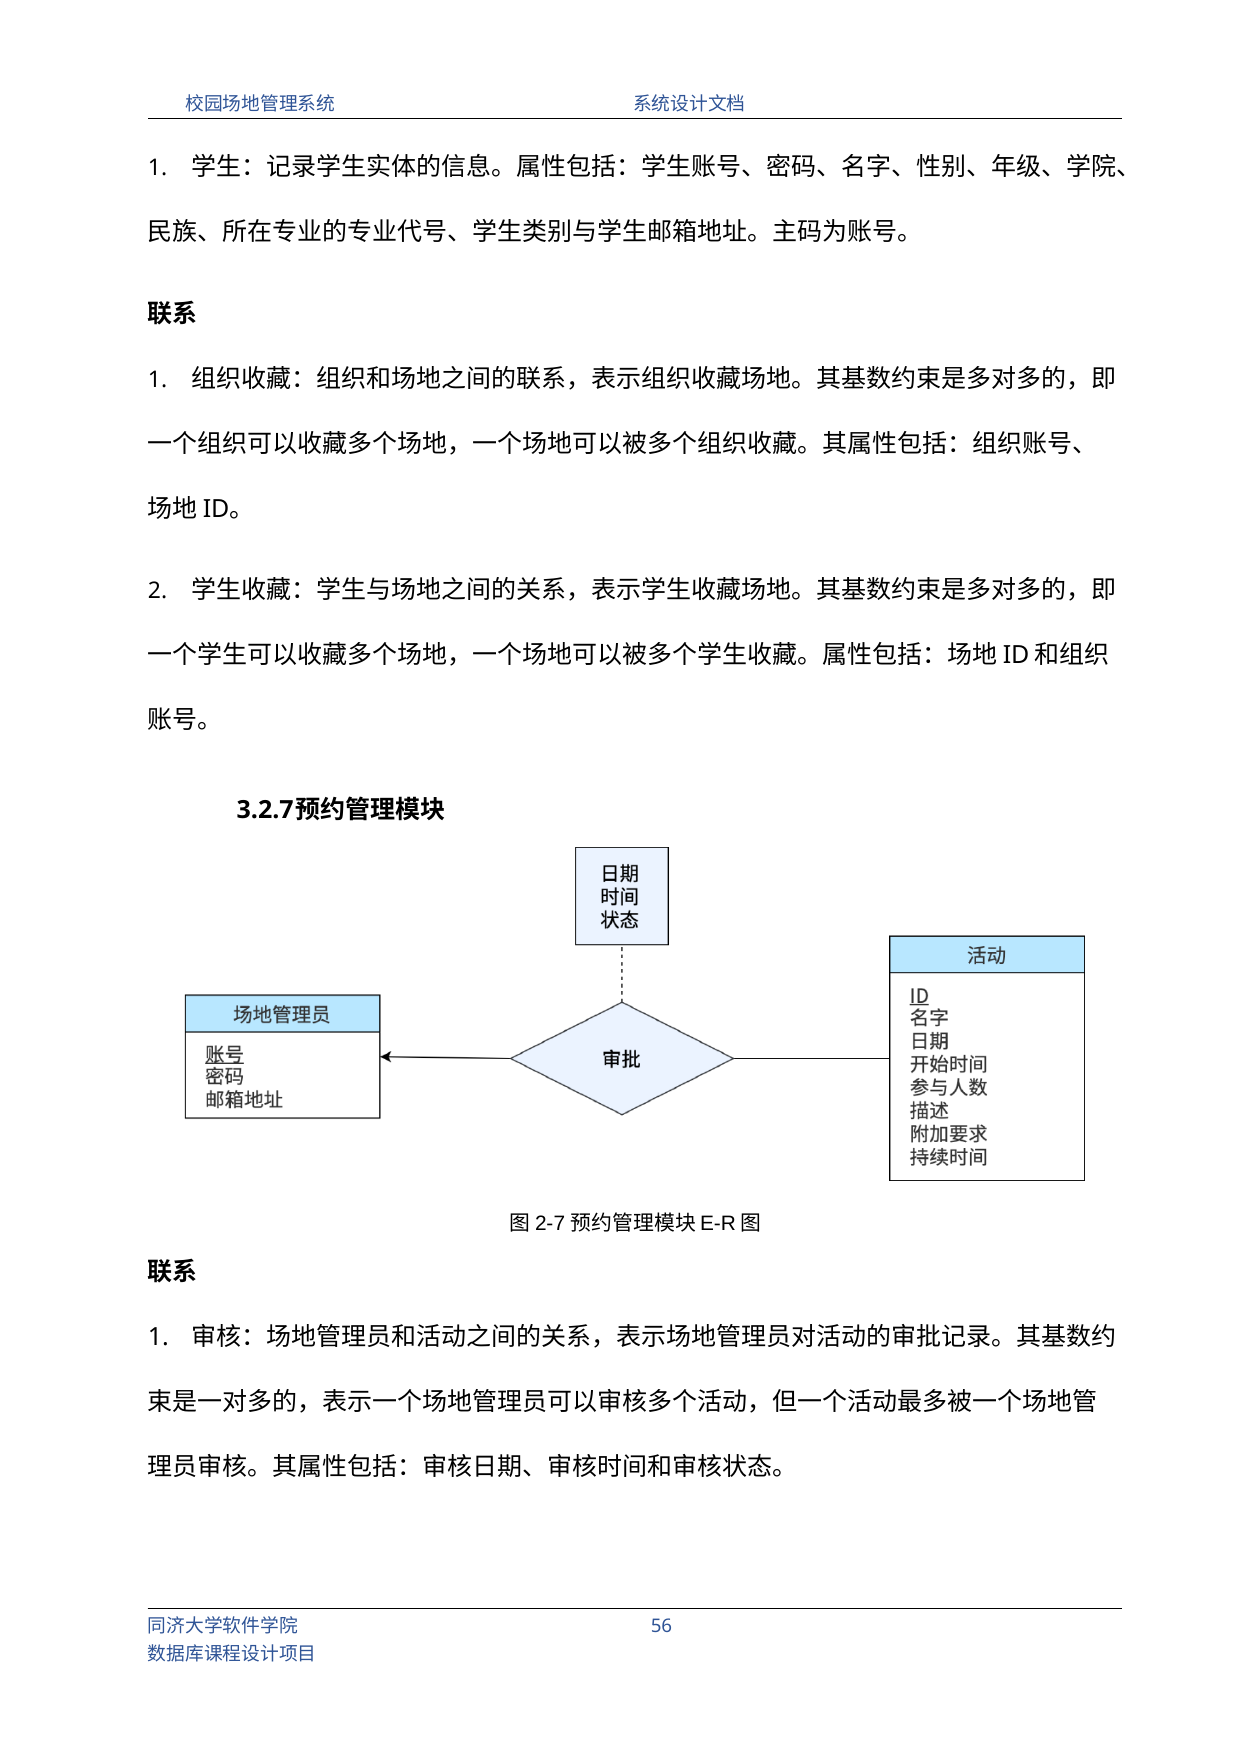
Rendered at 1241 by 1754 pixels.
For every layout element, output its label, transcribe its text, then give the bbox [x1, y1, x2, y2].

picture [184, 847, 1085, 1181]
list 学生收藏：学生与场地之间的关系，表示学生收藏场地。其基数约束是多对多的，即一个学生可以收藏多个场地，一个场地可以被多个学生收藏。属性包括：场地ID和组织账号。 [148, 555, 1122, 750]
subtitle 预约管理模块 [236, 775, 1122, 840]
list 学生：记录学生实体的信息。属性包括：学生账号、密码、名字、性别、年级、学院、民族、所在专业的专业代号、学生类别与学生邮箱地址。主码为账号。 [148, 132, 1122, 262]
text 图 2-7 预约管理模块E-R图 [148, 1204, 1122, 1237]
list 审核：场地管理员和活动之间的关系，表示场地管理员对活动的审批记录。其基数约束是一对多的，表示一个场地管理员可以审核多个活动，但一个活动最多被一个场地管理员审核。其属性包括：审核日期、审核时间和审核状态。 [148, 1302, 1122, 1497]
text 联系 [148, 279, 1122, 344]
text 联系 [148, 1237, 1122, 1302]
list 组织收藏：组织和场地之间的联系，表示组织收藏场地。其基数约束是多对多的，即一个组织可以收藏多个场地，一个场地可以被多个组织收藏。其属性包括：组织账号、场地ID。 [148, 344, 1122, 539]
